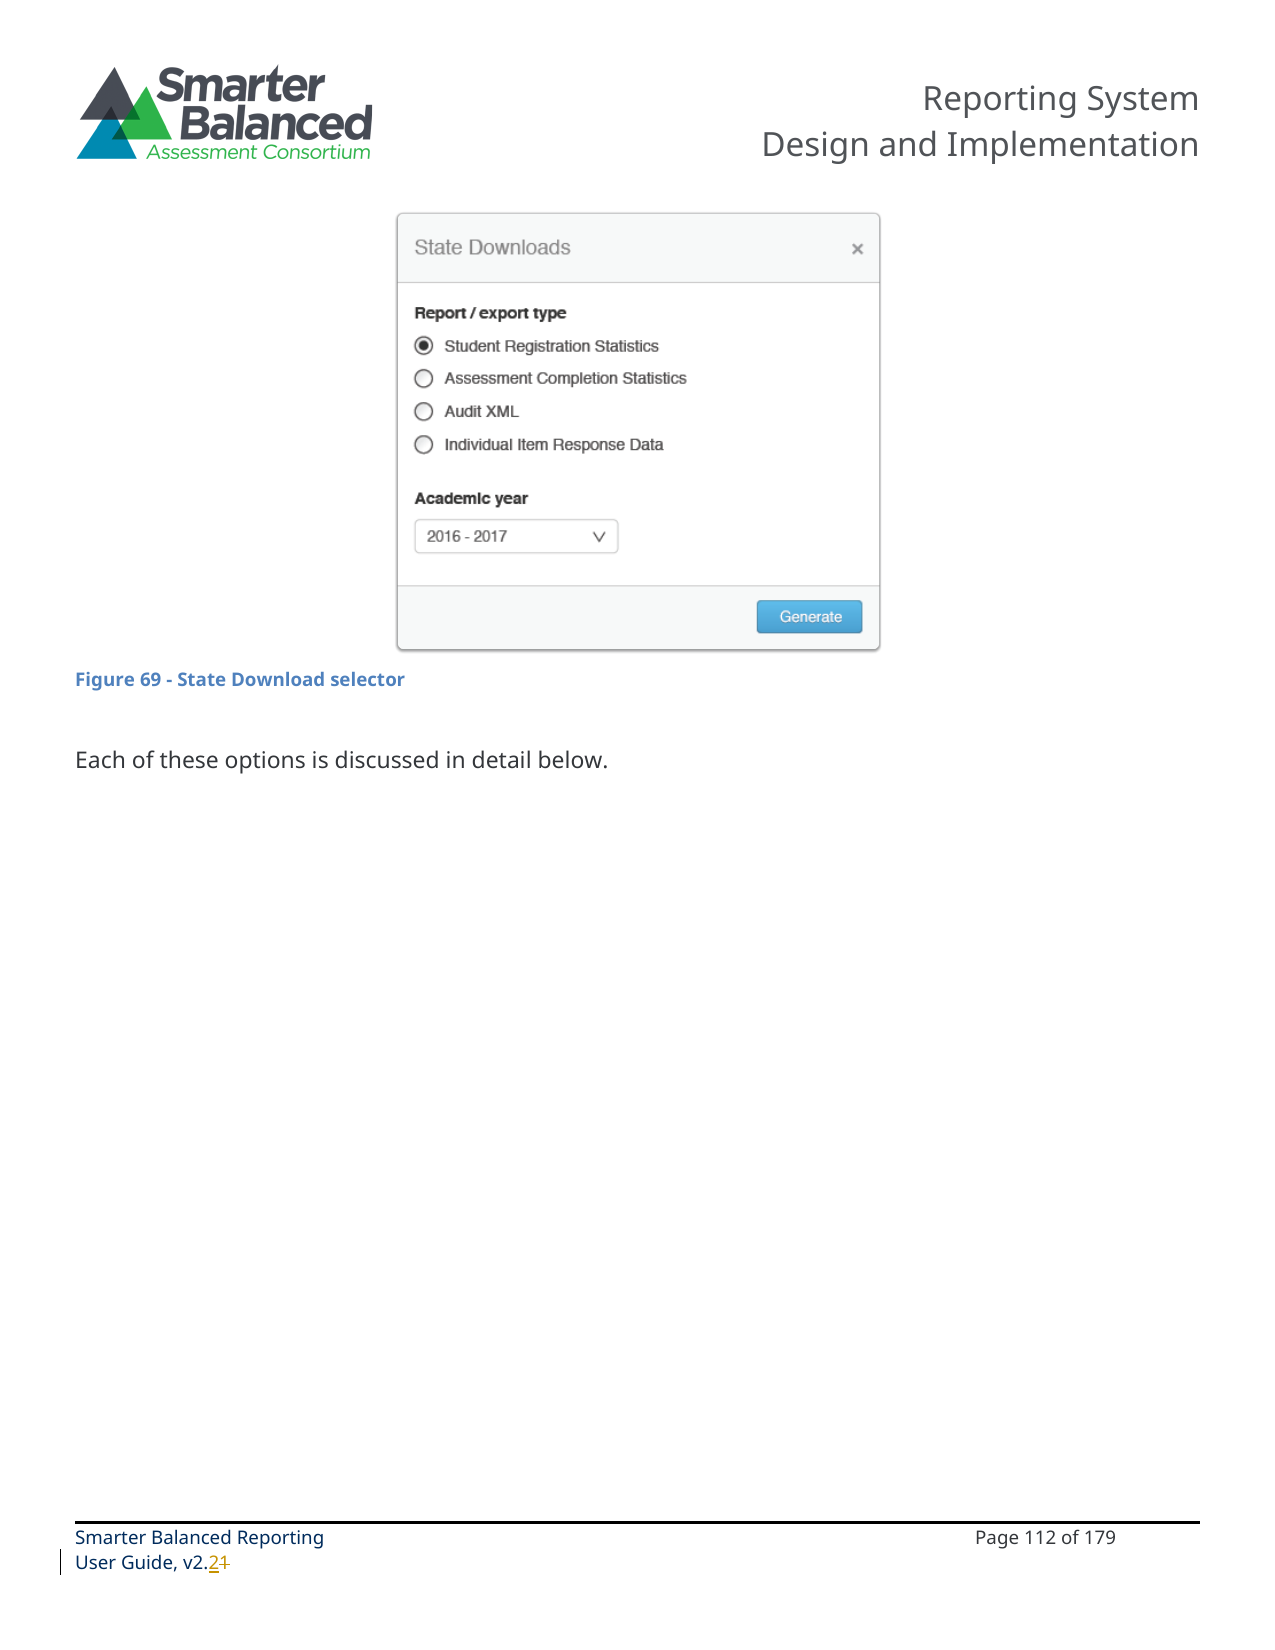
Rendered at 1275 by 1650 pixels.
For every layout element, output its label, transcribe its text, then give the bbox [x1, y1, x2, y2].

picture [393, 211, 882, 654]
text Each of these options is discussed in detail below. [75, 744, 1200, 775]
picture [76, 64, 373, 159]
text Figure 69 - State Download selector [75, 667, 1200, 692]
